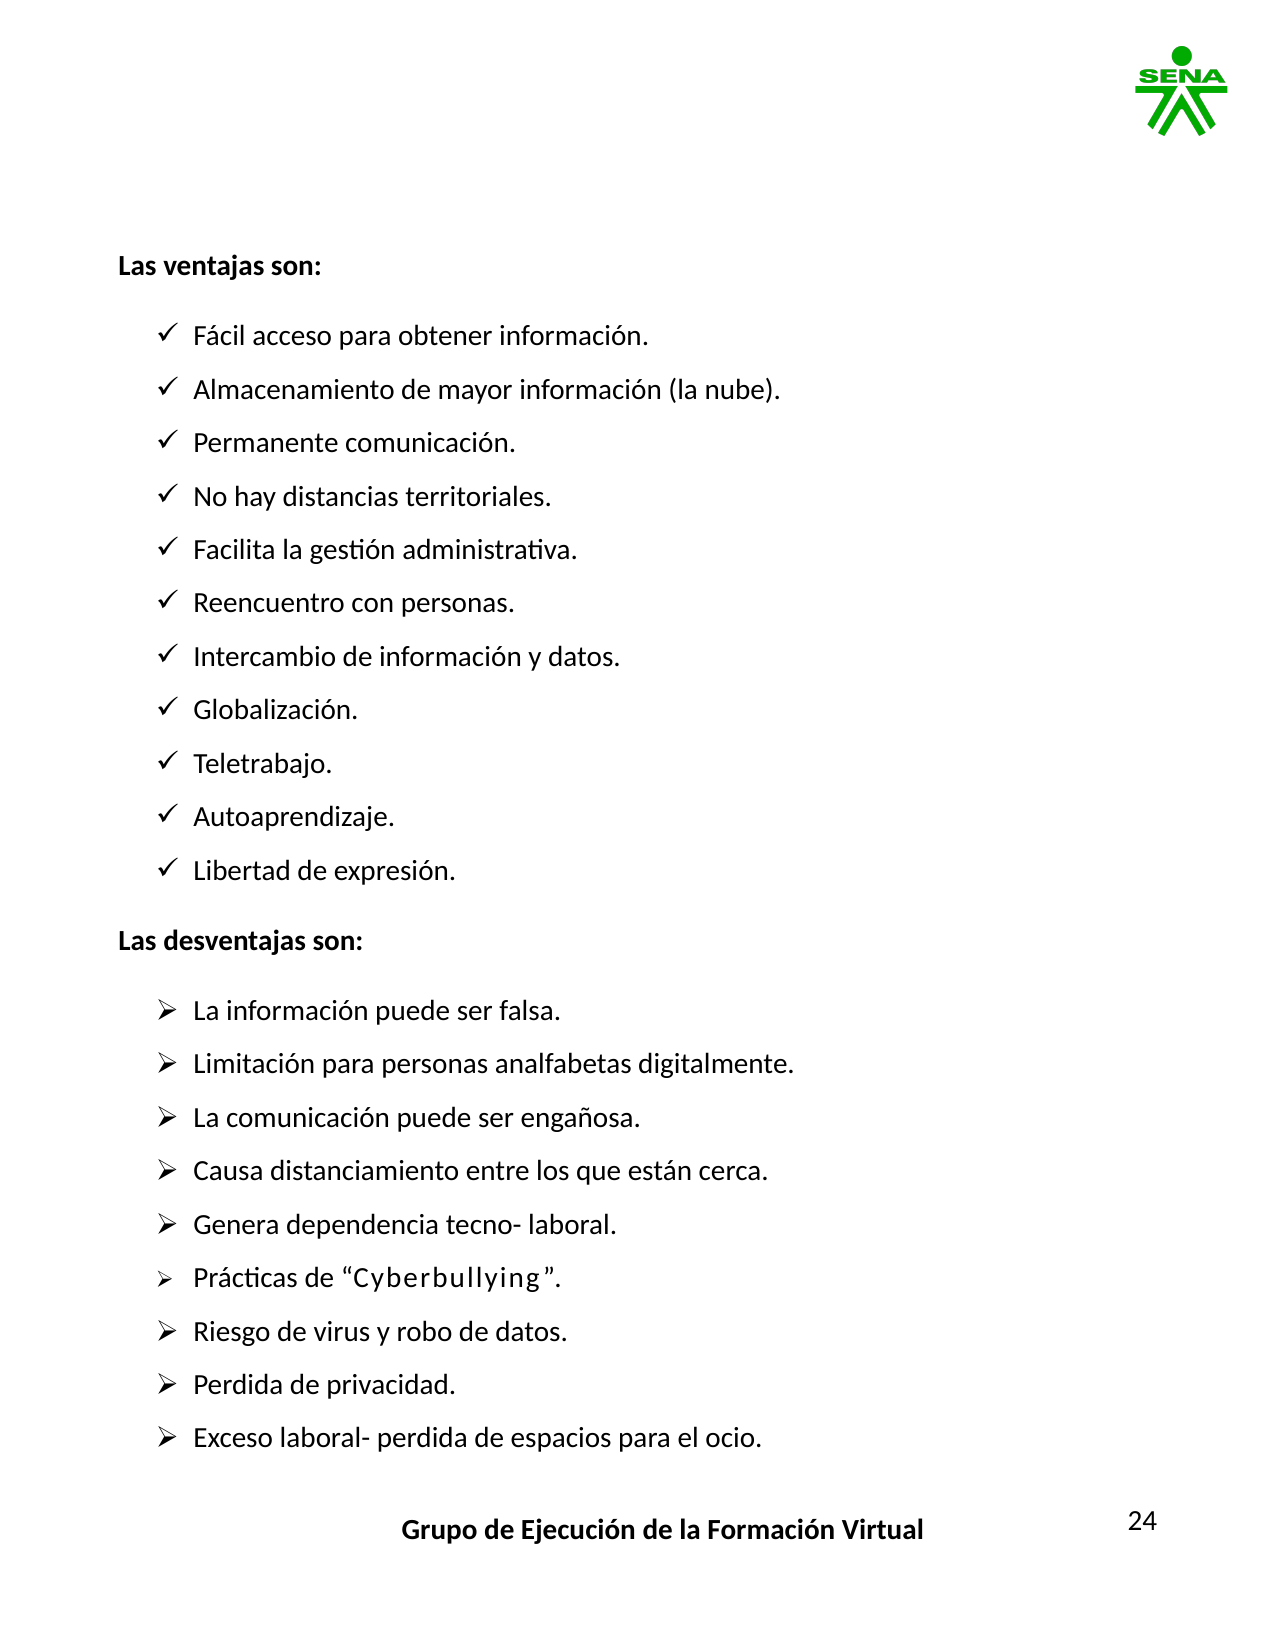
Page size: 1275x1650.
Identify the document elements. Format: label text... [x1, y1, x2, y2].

list Almacenamiento de mayor información (la nube). [156, 371, 1157, 406]
list Limitación para personas analfabetas digitalmente. [156, 1045, 1157, 1081]
picture [1135, 46, 1228, 136]
list Riesgo de virus y robo de datos. [156, 1313, 1157, 1348]
list Reencuentro con personas. [156, 584, 1157, 620]
list Genera dependencia tecno- laboral. [156, 1206, 1157, 1241]
list Globalización. [156, 691, 1157, 727]
list Autoaprendizaje. [156, 798, 1157, 834]
list Permanente comunicación. [156, 424, 1157, 460]
list No hay distancias territoriales. [156, 478, 1157, 513]
list La información puede ser falsa. [156, 992, 1157, 1028]
list Prácticas de “Cyberbullying”. [156, 1259, 1157, 1295]
list Perdida de privacidad. [156, 1366, 1157, 1402]
list Exceso laboral- perdida de espacios para el ocio. [156, 1419, 1157, 1455]
list Intercambio de información y datos. [156, 638, 1157, 674]
list La comunicación puede ser engañosa. [156, 1099, 1157, 1134]
list Fácil acceso para obtener información. [156, 317, 1157, 353]
list Teletrabajo. [156, 745, 1157, 781]
text Las ventajas son: [118, 247, 1157, 283]
list Libertad de expresión. [156, 852, 1157, 887]
text Las desventajas son: [118, 922, 1157, 957]
list Causa distanciamiento entre los que están cerca. [156, 1152, 1157, 1188]
list Facilita la gestión administrativa. [156, 531, 1157, 567]
